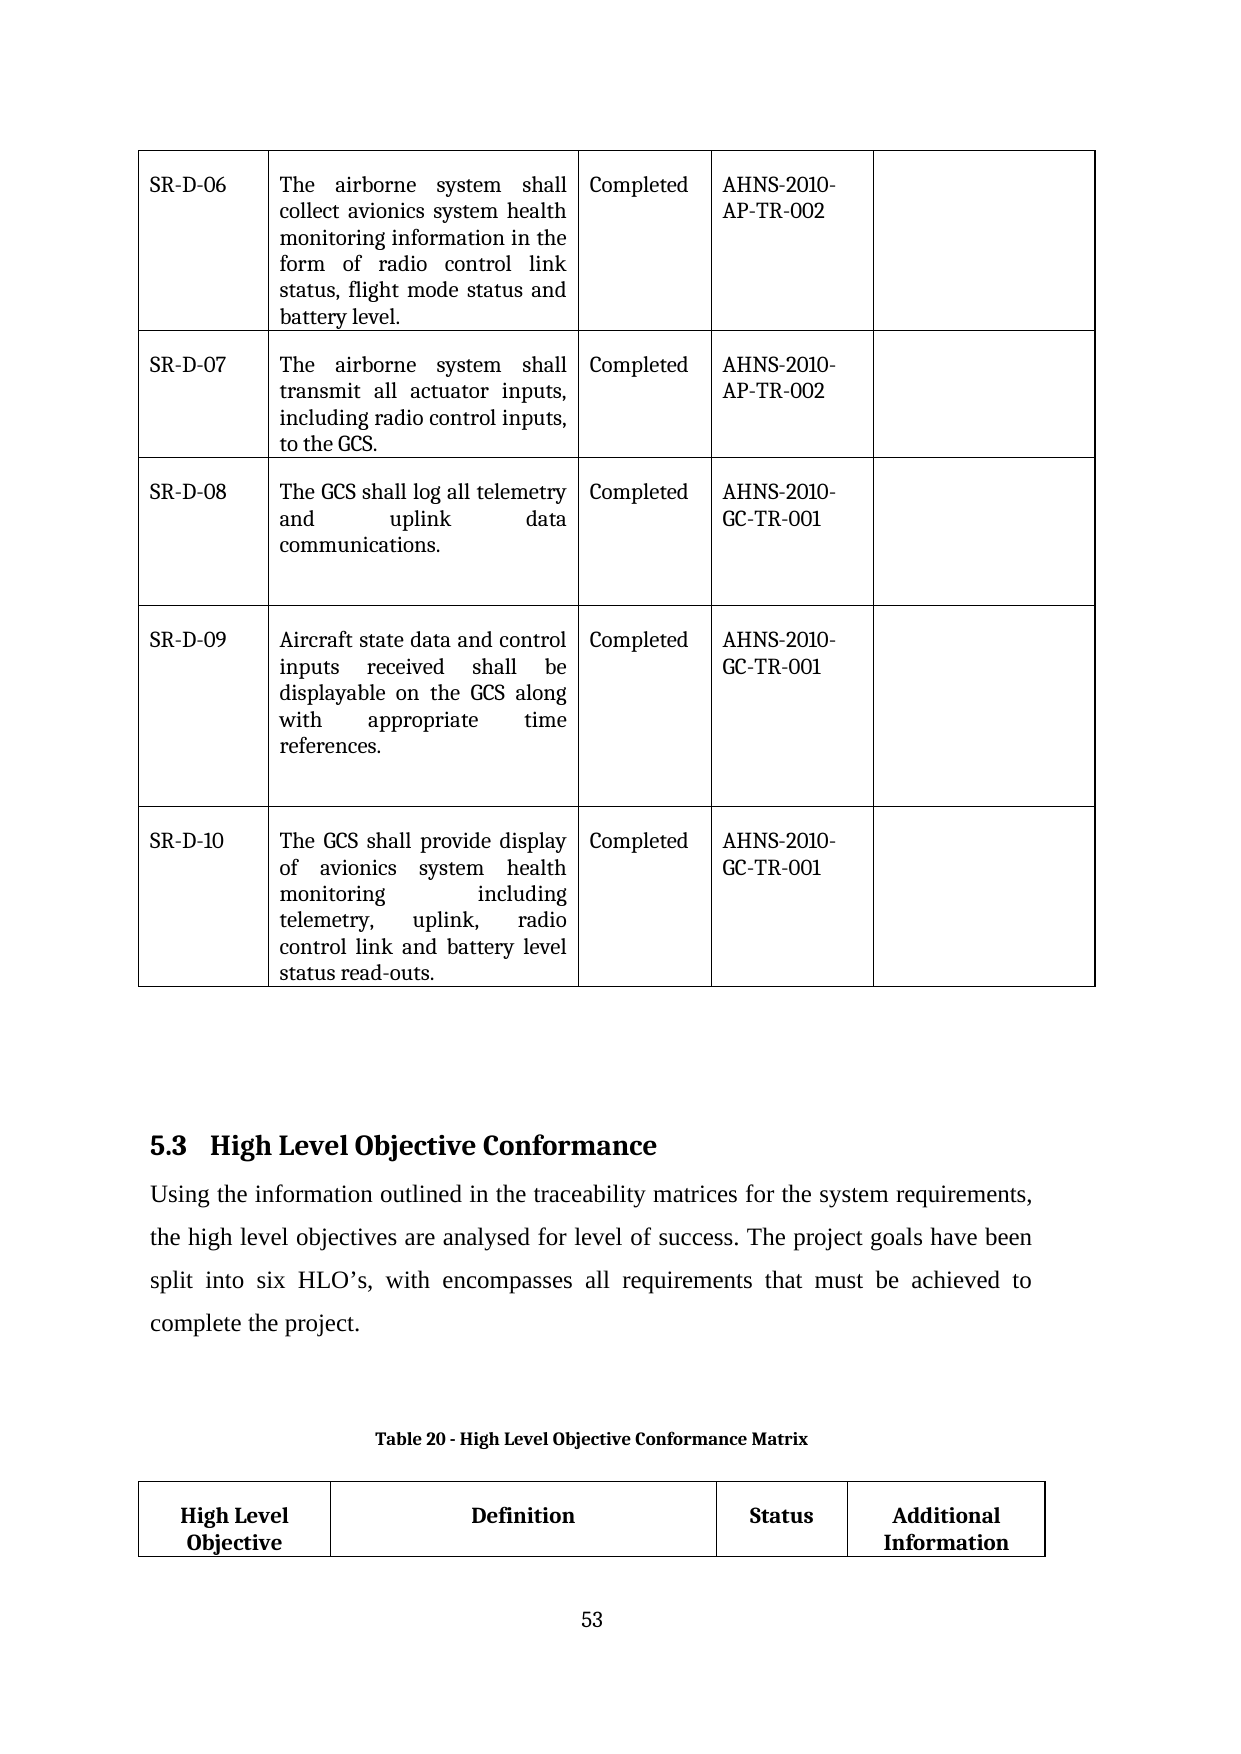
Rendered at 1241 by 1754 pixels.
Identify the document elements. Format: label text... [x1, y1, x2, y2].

table_header Status [717, 1482, 847, 1556]
table_cell The airborne system shall transmit all actuator inputs, including radio control inputs, to the GCS. [269, 331, 578, 457]
table_cell Aircraft state data and control inputs received shall be displayable on the GCS along with appropriate time references. [269, 606, 578, 806]
table_cell SR-D-10 [139, 807, 268, 986]
table_cell [874, 807, 1094, 986]
table_cell [874, 606, 1094, 806]
table_cell Completed [579, 807, 711, 986]
table_cell Completed [579, 606, 711, 806]
table_cell SR-D-06 [139, 151, 268, 330]
table_cell SR-D-07 [139, 331, 268, 457]
table_cell SR-D-08 [139, 458, 268, 605]
table_cell [874, 458, 1094, 605]
table_cell AHNS-2010-GC-TR-001 [712, 458, 873, 605]
text Using the information outlined in the traceability matrices for the system requirements, the high level objectives are analysed for level of success. The project goals have been split into six HLO’s, with encompasses all requirements that must be achieved to complete the project. [150, 1179, 1034, 1337]
table_header High Level Objective [139, 1482, 330, 1556]
table_cell Completed [579, 151, 711, 330]
subtitle High Level Objective Conformance [150, 1129, 1034, 1162]
table_cell Completed [579, 458, 711, 605]
table_cell Completed [579, 331, 711, 457]
text Table 20 - High Level Objective Conformance Matrix [150, 1428, 1034, 1449]
table_cell AHNS-2010-GC-TR-001 [712, 606, 873, 806]
table_cell The GCS shall log all telemetry and uplink data communications. [269, 458, 578, 605]
table_cell AHNS-2010-GC-TR-001 [712, 807, 873, 986]
table_header Additional Information [848, 1482, 1044, 1556]
table_cell The airborne system shall collect avionics system health monitoring information in the form of radio control link status, flight mode status and battery level. [269, 151, 578, 330]
table_cell SR-D-09 [139, 606, 268, 806]
table_header Definition [331, 1482, 716, 1556]
table_cell AHNS-2010-AP-TR-002 [712, 151, 873, 330]
table_cell AHNS-2010-AP-TR-002 [712, 331, 873, 457]
table_cell [874, 331, 1094, 457]
table_cell The GCS shall provide display of avionics system health monitoring including telemetry, uplink, radio control link and battery level status read-outs. [269, 807, 578, 986]
table_cell [874, 151, 1094, 330]
